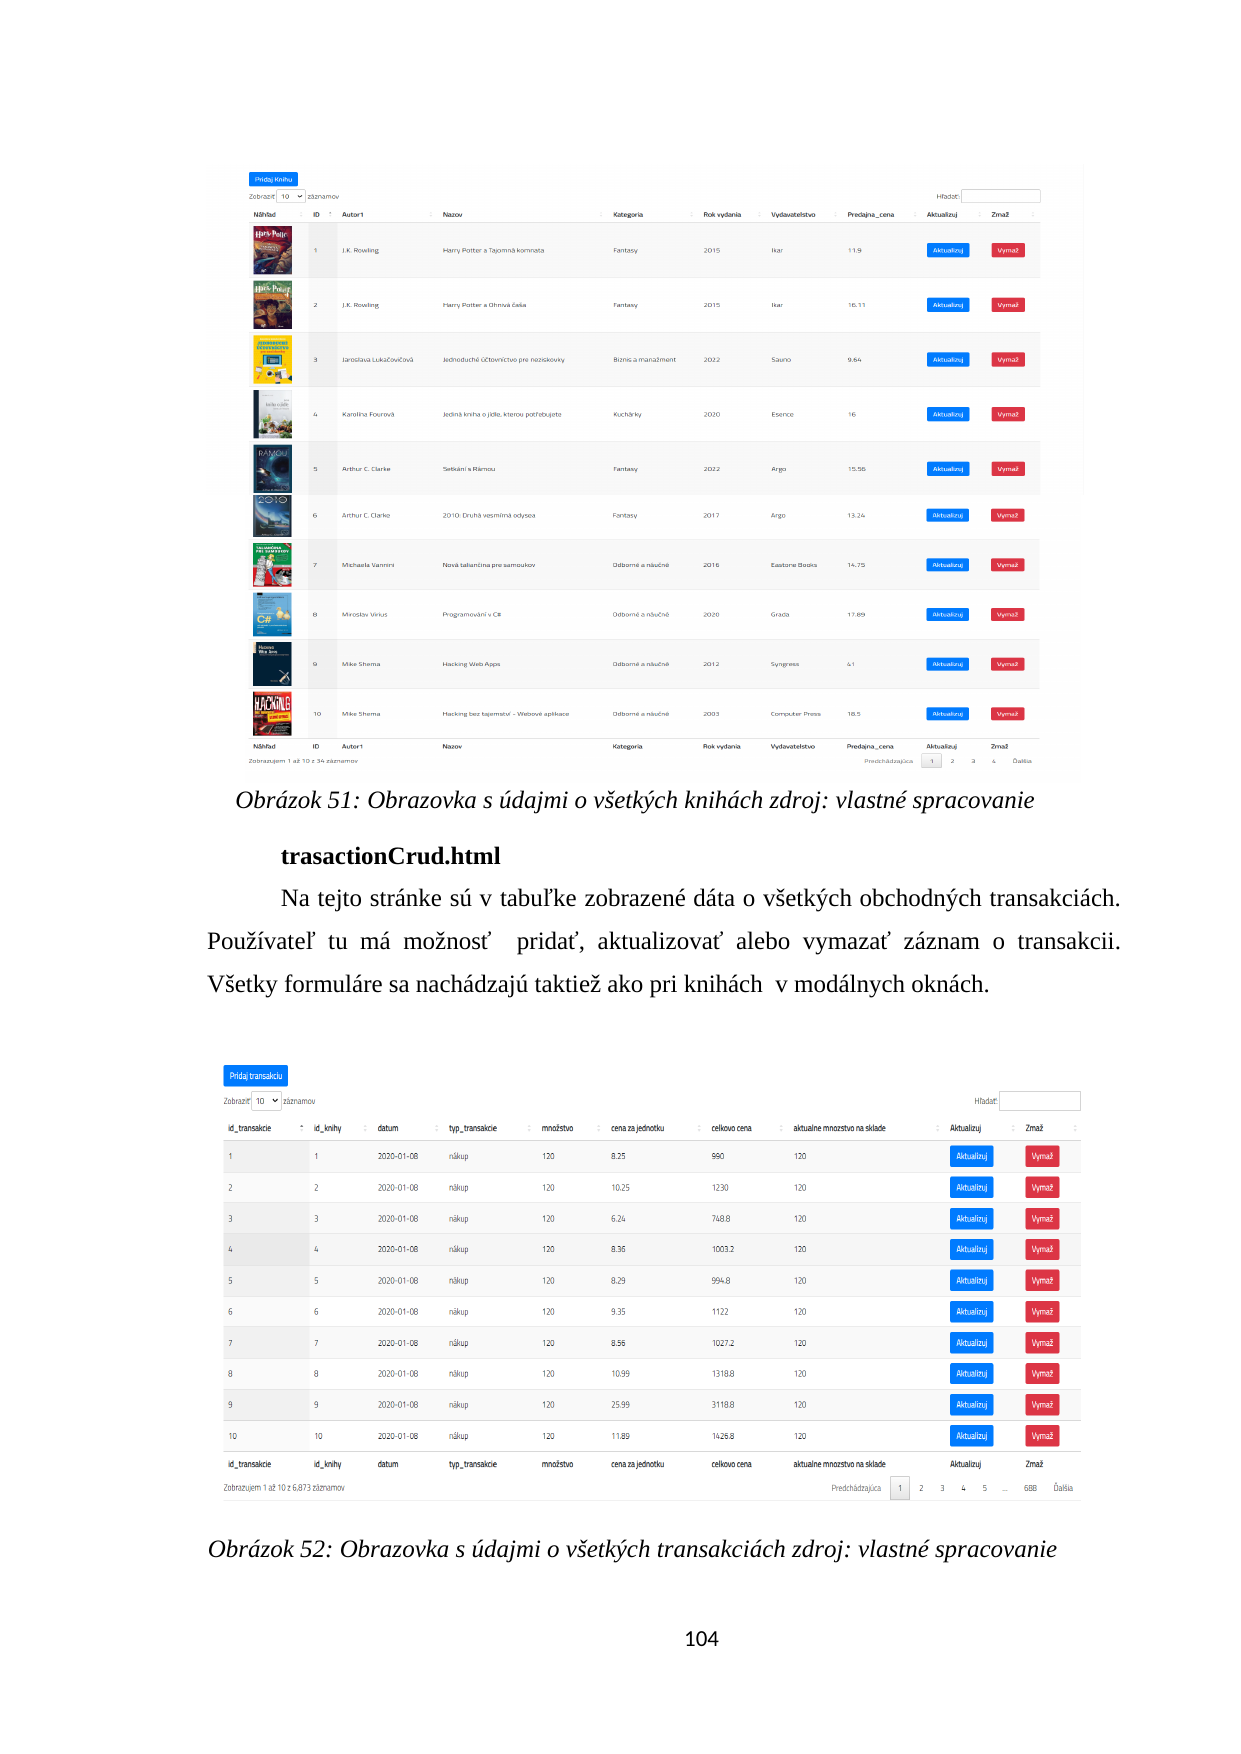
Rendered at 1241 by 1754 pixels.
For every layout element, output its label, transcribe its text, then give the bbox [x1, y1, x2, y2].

picture [206, 164, 1084, 783]
picture [178, 1043, 1124, 1501]
text trasactionCrud.html [207, 829, 1122, 870]
text Na tejto stránke sú v tabuľke zobrazené dáta o všetkých obchodných transakciách. Používateľ tu má možnosť pridať, aktualizovať alebo vymazať záznam o transakcii. Všetky formuláre sa nachádzajú taktiež ako pri knihách v modálnych oknách. [207, 883, 1122, 998]
